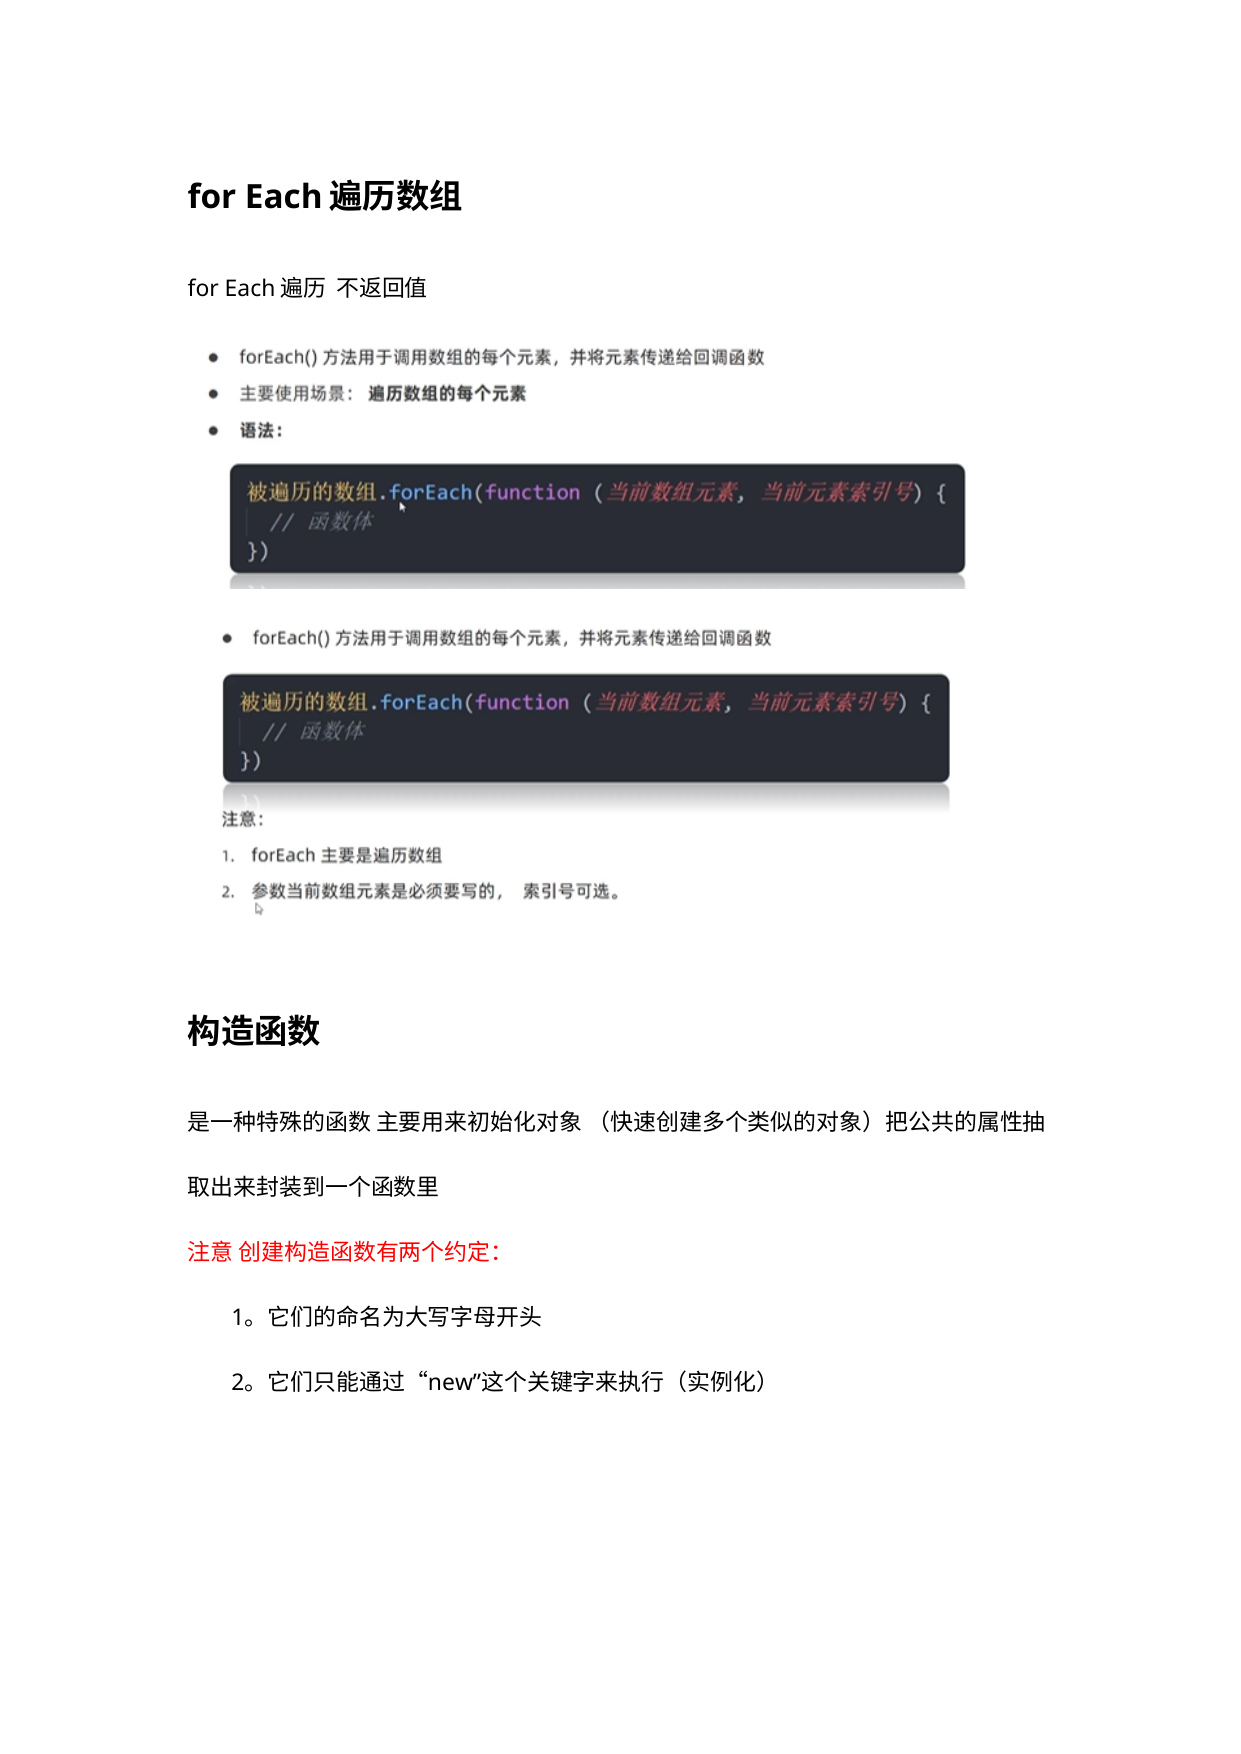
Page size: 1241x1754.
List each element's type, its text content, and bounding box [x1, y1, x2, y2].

picture [187, 319, 1013, 589]
text 2。它们只能通过“new”这个关键字来执行（实例化） [187, 1348, 1053, 1413]
text 构造函数 [187, 996, 1053, 1061]
text for Each遍历数组 [187, 162, 1053, 227]
text 1。它们的命名为大写字母开头 [187, 1283, 1053, 1348]
text 注意 创建构造函数有两个约定： [187, 1218, 1053, 1283]
text for Each遍历 不返回值 [187, 254, 1053, 319]
picture [187, 611, 1013, 967]
text 是一种特殊的函数 主要用来初始化对象 （快速创建多个类似的对象）把公共的属性抽取出来封装到一个函数里 [187, 1088, 1053, 1218]
